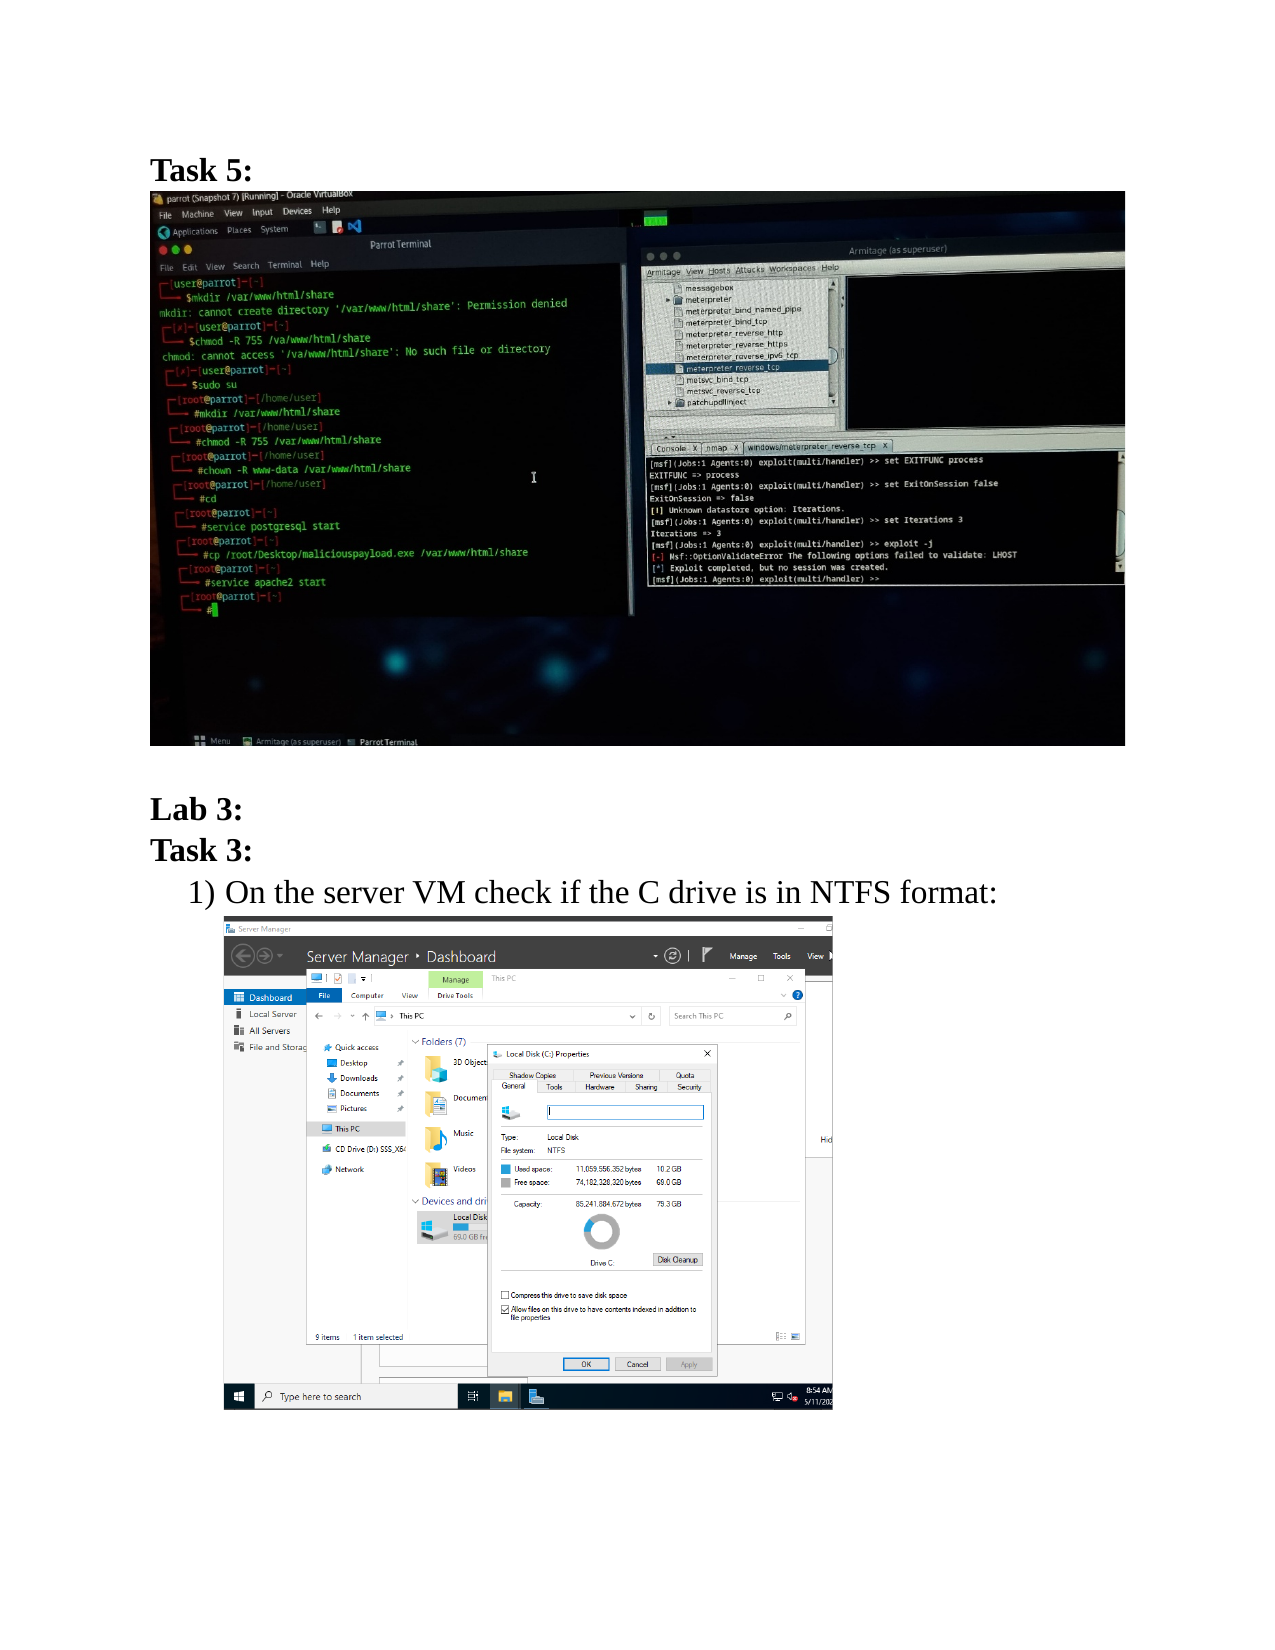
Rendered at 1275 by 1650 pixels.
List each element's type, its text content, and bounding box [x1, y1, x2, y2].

picture [223, 916, 833, 1410]
text Task 3: [150, 831, 1125, 869]
text Lab 3: [150, 789, 1125, 828]
text Task 5: [150, 150, 1125, 188]
list On the server VM check if the C drive is in NTFS format: [187, 872, 1125, 910]
picture [150, 191, 1125, 746]
